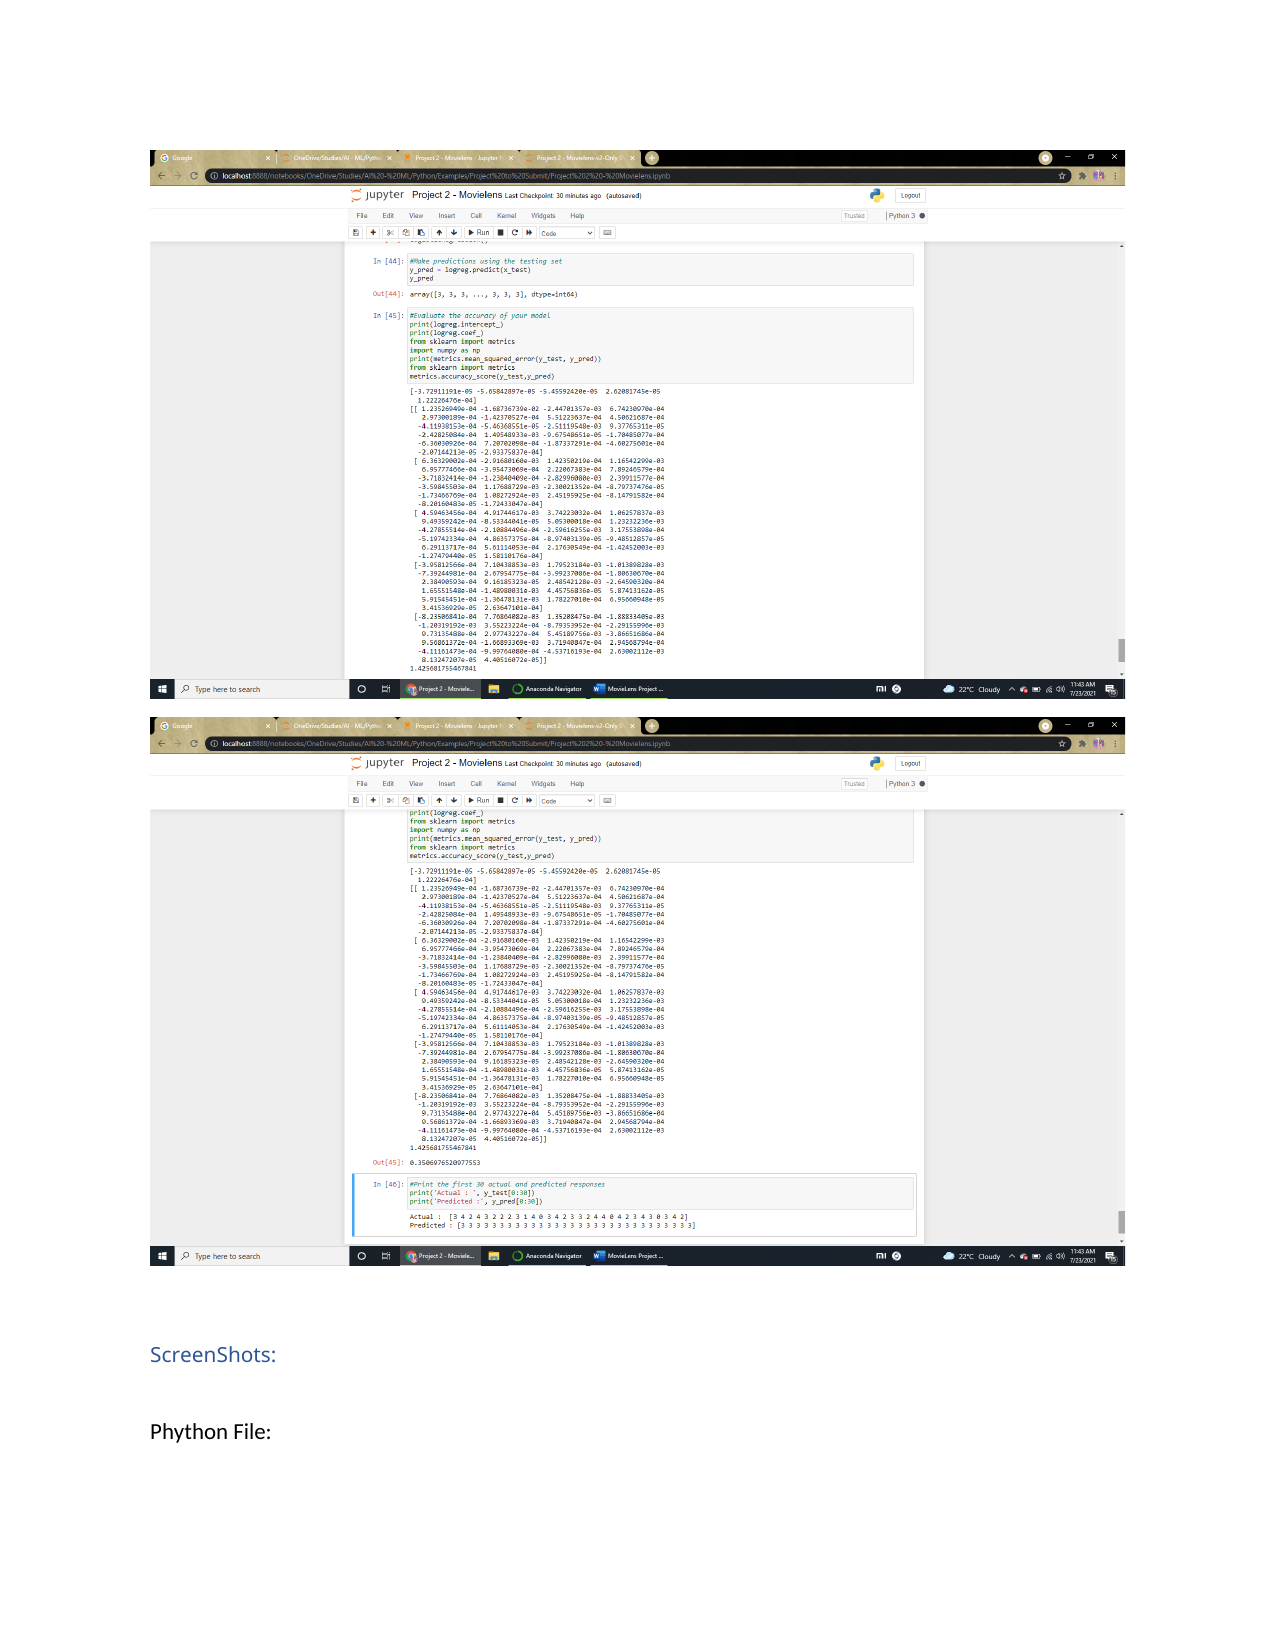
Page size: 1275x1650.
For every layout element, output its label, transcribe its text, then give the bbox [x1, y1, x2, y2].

picture [150, 717, 1125, 1266]
text Phython File: [150, 1417, 1125, 1445]
subtitle ScreenShots: [150, 1340, 1125, 1368]
picture [150, 150, 1125, 699]
